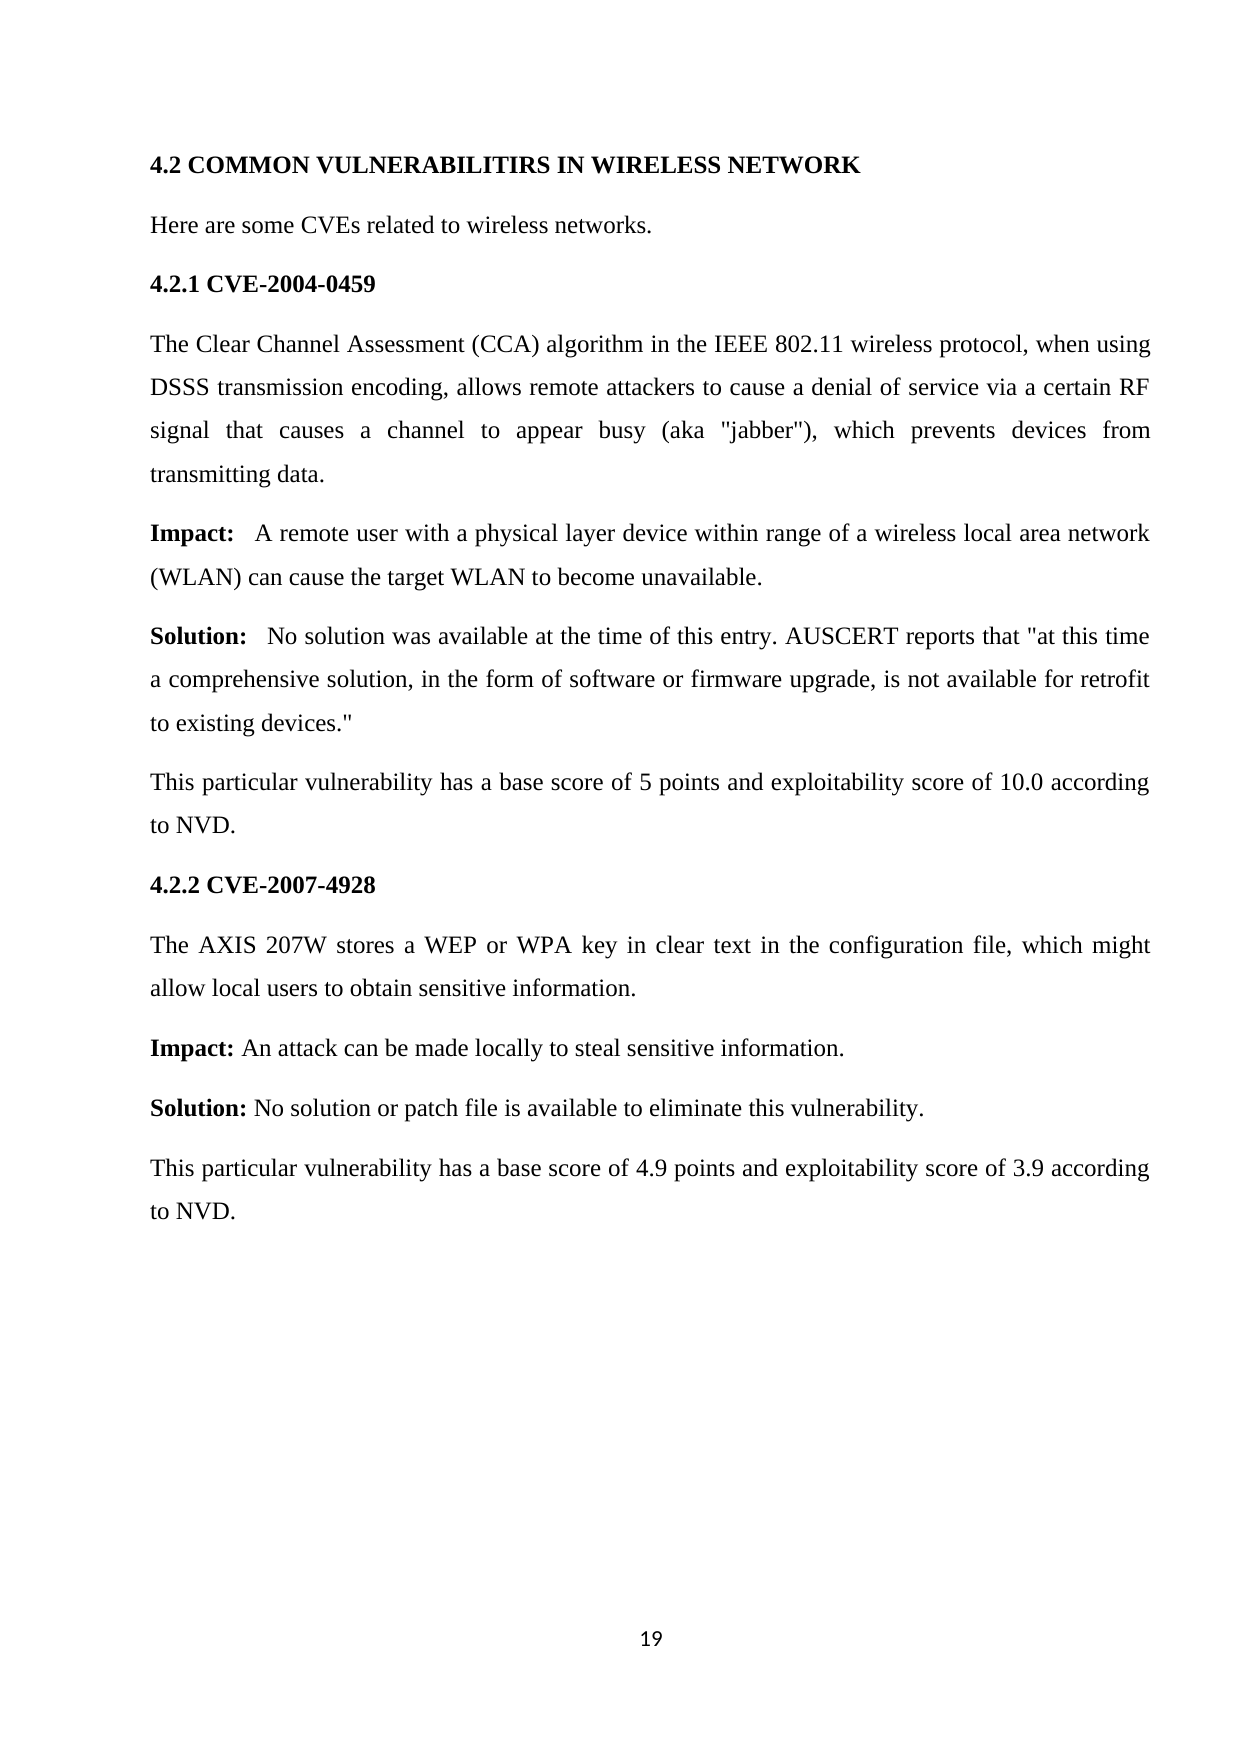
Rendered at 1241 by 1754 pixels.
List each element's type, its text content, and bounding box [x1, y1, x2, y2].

text 4.2.2 CVE-2007-4928 [150, 870, 1152, 899]
text Impact: An attack can be made locally to steal sensitive information. [150, 1033, 1152, 1062]
text Solution: No solution or patch file is available to eliminate this vulnerability. [150, 1093, 1152, 1122]
text Impact: A remote user with a physical layer device within range of a wireless local area network (WLAN) can cause the target WLAN to become unavailable. [150, 518, 1152, 590]
text Solution: No solution was available at the time of this entry. AUSCERT reports that "at this time a comprehensive solution, in the form of software or firmware upgrade, is not available for retrofit to existing devices." [150, 621, 1152, 736]
text The AXIS 207W stores a WEP or WPA key in clear text in the configuration file, which might allow local users to obtain sensitive information. [150, 930, 1152, 1002]
text The Clear Channel Assessment (CCA) algorithm in the IEEE 802.11 wireless protocol, when using DSSS transmission encoding, allows remote attackers to cause a denial of service via a certain RF signal that causes a channel to appear busy (aka "jabber"), which prevents devices from transmitting data. [150, 329, 1152, 487]
text 4.2.1 CVE-2004-0459 [150, 269, 1152, 298]
text Here are some CVEs related to wireless networks. [150, 210, 1152, 238]
text 4.2 COMMON VULNERABILITIRS IN WIRELESS NETWORK [150, 150, 1152, 179]
text This particular vulnerability has a base score of 4.9 points and exploitability score of 3.9 according to NVD. [150, 1153, 1152, 1224]
text This particular vulnerability has a base score of 5 points and exploitability score of 10.0 according to NVD. [150, 767, 1152, 839]
